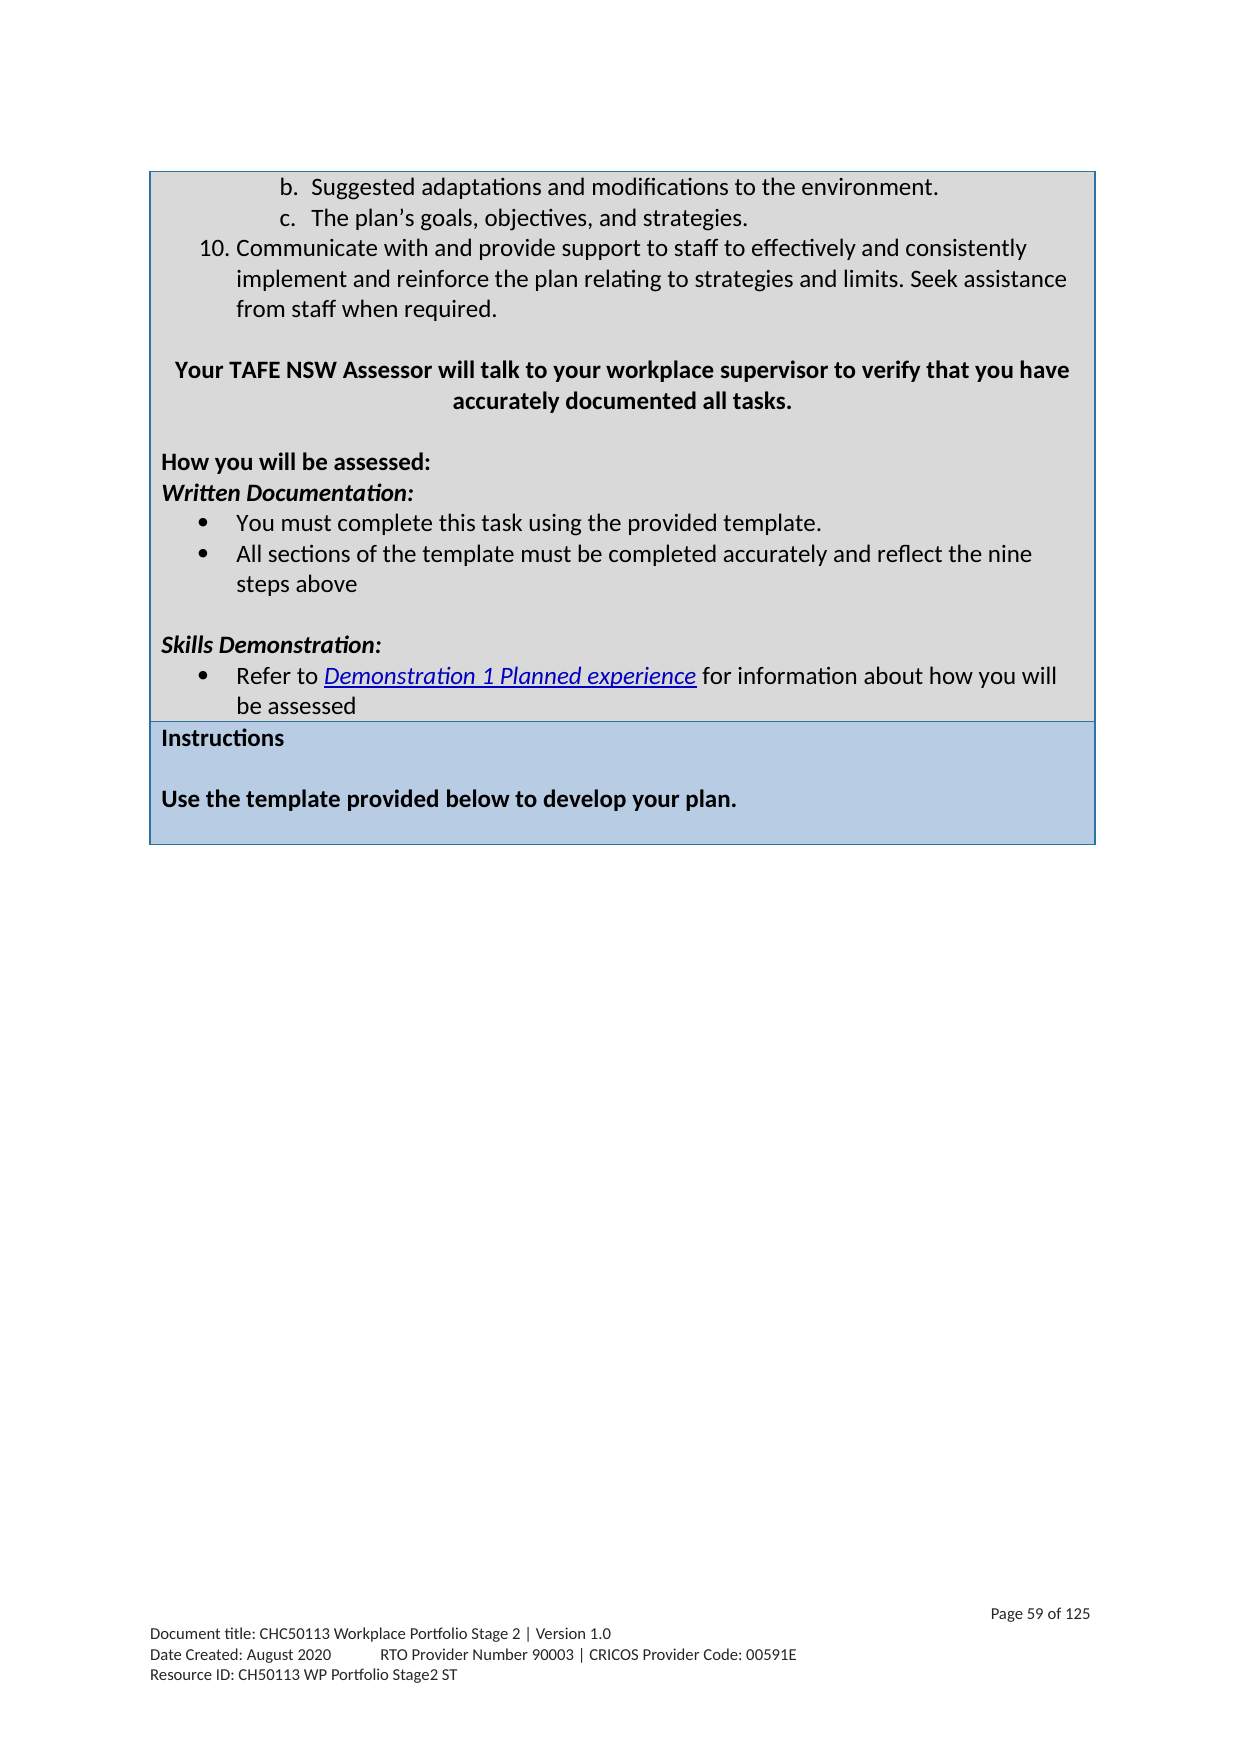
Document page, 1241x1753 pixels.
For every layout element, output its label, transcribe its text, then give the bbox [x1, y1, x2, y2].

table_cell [151, 172, 1094, 721]
table_cell Instructions Use the template provided below to develop your plan. [151, 722, 1094, 844]
